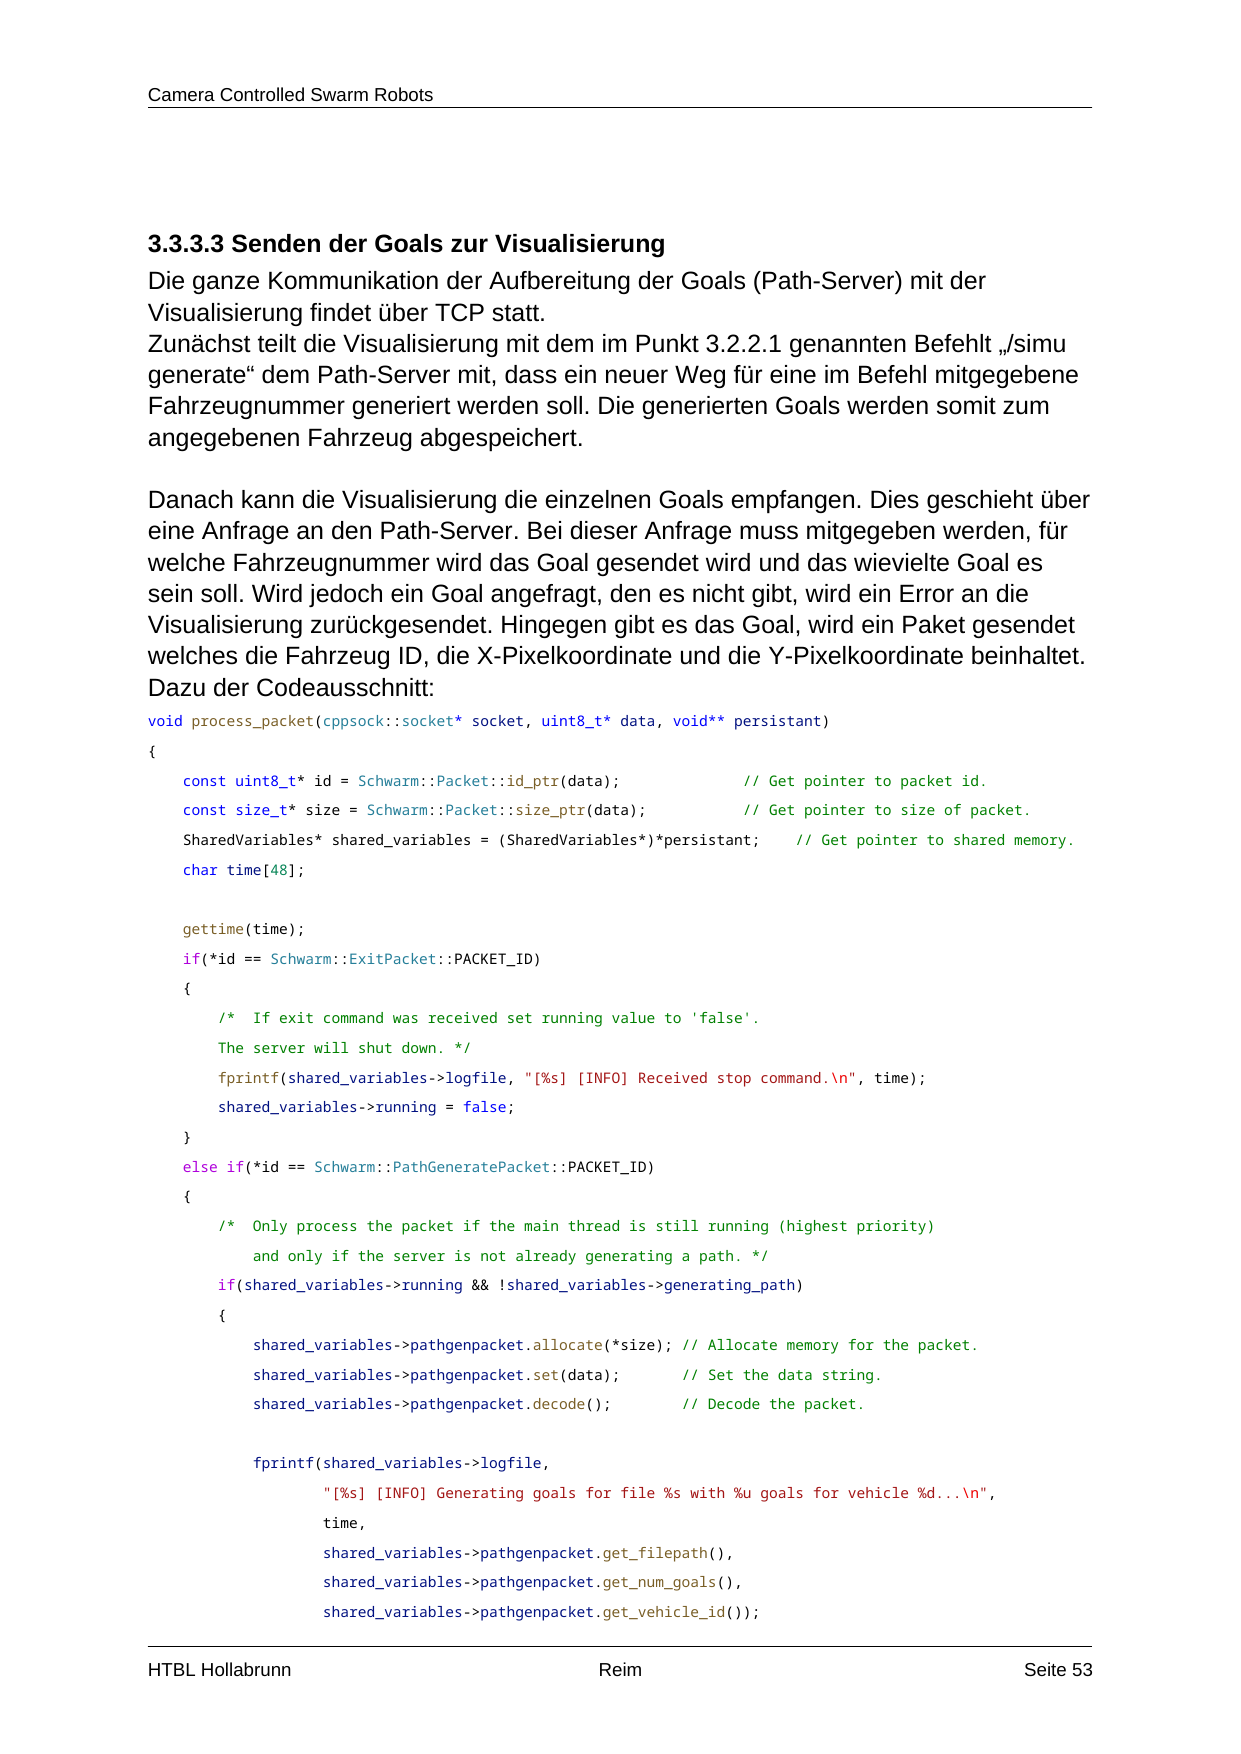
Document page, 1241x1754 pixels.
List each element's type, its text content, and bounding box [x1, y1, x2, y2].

text shared_variables->pathgenpacket.decode(); // Decode the packet. [148, 1384, 1092, 1414]
text const uint8_t* id = Schwarm::Packet::id_ptr(data); // Get pointer to packet id. [148, 761, 1092, 790]
text if(*id == Schwarm::ExitPacket::PACKET_ID) [148, 939, 1092, 968]
text shared_variables->pathgenpacket.get_vehicle_id()); [148, 1592, 1092, 1622]
text The server will shut down. */ [148, 1028, 1092, 1058]
text and only if the server is not already generating a path. */ [148, 1236, 1092, 1265]
text shared_variables->running = false; [148, 1087, 1092, 1117]
text char time[48]; [148, 850, 1092, 879]
text fprintf(shared_variables->logfile, [148, 1443, 1092, 1473]
text } [148, 1117, 1092, 1147]
text { [148, 1295, 1092, 1325]
text { [148, 1176, 1092, 1206]
text else if(*id == Schwarm::PathGeneratePacket::PACKET_ID) [148, 1147, 1092, 1176]
text { [148, 731, 1092, 761]
text Die ganze Kommunikation der Aufbereitung der Goals (Path-Server) mit der Visualisierung findet über TCP statt. [148, 264, 1092, 326]
text gettime(time); [148, 909, 1092, 939]
text shared_variables->pathgenpacket.set(data); // Set the data string. [148, 1354, 1092, 1384]
text /* If exit command was received set running value to 'false'. [148, 998, 1092, 1028]
text void process_packet(cppsock::socket* socket, uint8_t* data, void** persistant) [148, 701, 1092, 731]
text shared_variables->pathgenpacket.allocate(*size); // Allocate memory for the packet. [148, 1325, 1092, 1354]
text time, [148, 1503, 1092, 1533]
text shared_variables->pathgenpacket.get_filepath(), [148, 1533, 1092, 1562]
text const size_t* size = Schwarm::Packet::size_ptr(data); // Get pointer to size of packet. [148, 790, 1092, 820]
text shared_variables->pathgenpacket.get_num_goals(), [148, 1562, 1092, 1592]
text "[%s] [INFO] Generating goals for file %s with %u goals for vehicle %d...\n", [148, 1473, 1092, 1503]
text fprintf(shared_variables->logfile, "[%s] [INFO] Received stop command.\n", time); [148, 1058, 1092, 1087]
text { [148, 968, 1092, 998]
text Zunächst teilt die Visualisierung mit dem im Punkt 3.2.2.1 genannten Befehlt „/simu generate“ dem Path-Server mit, dass ein neuer Weg für eine im Befehl mitgegebene Fahrzeugnummer generiert werden soll. Die generierten Goals werden somit zum angegebenen Fahrzeug abgespeichert. [148, 326, 1092, 451]
text if(shared_variables->running && !shared_variables->generating_path) [148, 1265, 1092, 1295]
subtitle Senden der Goals zur Visualisierung [148, 226, 1092, 258]
text Danach kann die Visualisierung die einzelnen Goals empfangen. Dies geschieht über eine Anfrage an den Path-Server. Bei dieser Anfrage muss mitgegeben werden, für welche Fahrzeugnummer wird das Goal gesendet wird und das wievielte Goal es sein soll. Wird jedoch ein Goal angefragt, den es nicht gibt, wird ein Error an die Visualisierung zurückgesendet. Hingegen gibt es das Goal, wird ein Paket gesendet welches die Fahrzeug ID, die X-Pixelkoordinate und die Y-Pixelkoordinate beinhaltet. [148, 483, 1092, 670]
text /* Only process the packet if the main thread is still running (highest priority) [148, 1206, 1092, 1236]
text Dazu der Codeausschnitt: [148, 670, 1092, 701]
text SharedVariables* shared_variables = (SharedVariables*)*persistant; // Get pointer to shared memory. [148, 820, 1092, 850]
